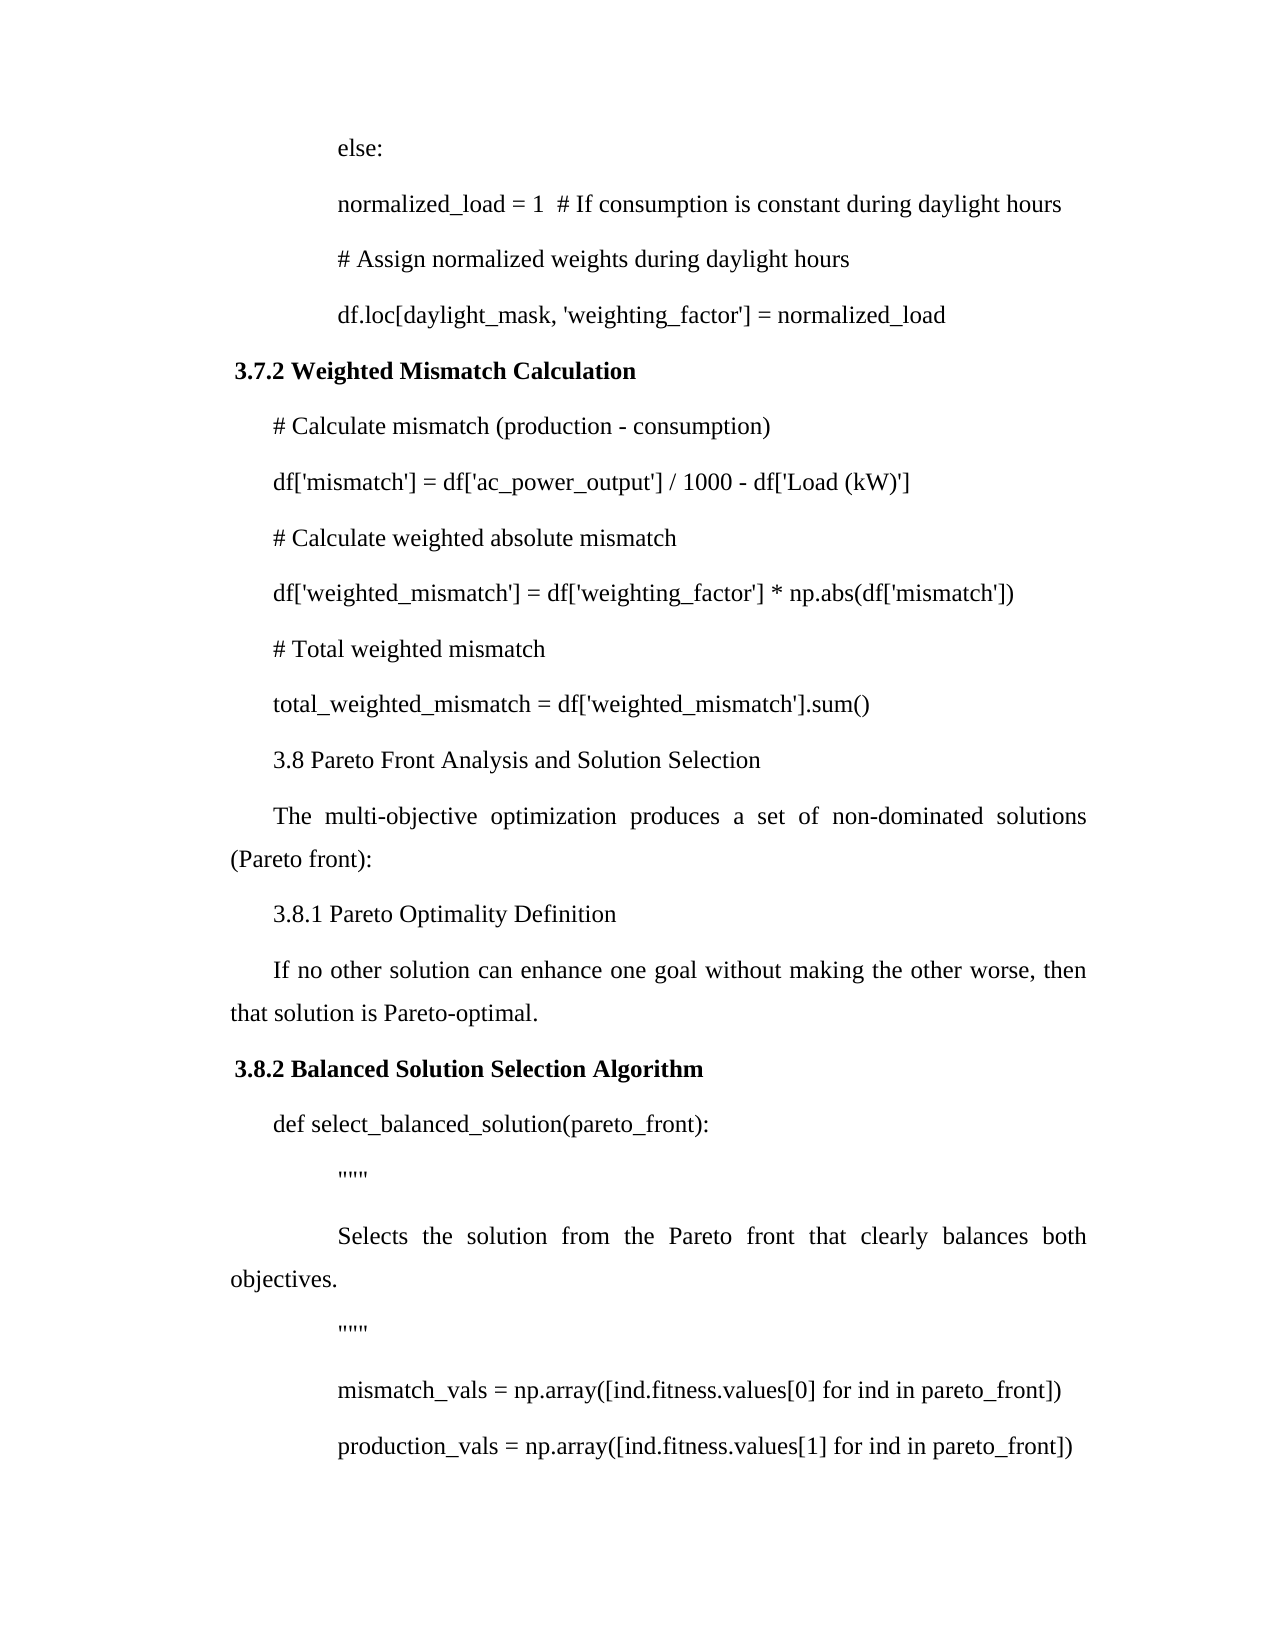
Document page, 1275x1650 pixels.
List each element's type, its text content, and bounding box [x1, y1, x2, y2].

text mismatch_vals = np.array([ind.fitness.values[0] for ind in pareto_front]) [230, 1375, 1087, 1404]
text # Calculate mismatch (production - consumption) [230, 411, 1087, 440]
text def select_balanced_solution(pareto_front): [230, 1109, 1087, 1138]
text The multi-objective optimization produces a set of non-dominated solutions (Pareto front): [230, 801, 1087, 873]
text 3.8.1 Pareto Optimality Definition [230, 899, 1087, 928]
text If no other solution can enhance one goal without making the other worse, then that solution is Pareto-optimal. [230, 955, 1087, 1027]
text normalized_load = 1 # If consumption is constant during daylight hours [230, 189, 1087, 218]
text df['mismatch'] = df['ac_power_output'] / 1000 - df['Load (kW)'] [230, 467, 1087, 496]
text # Total weighted mismatch [230, 634, 1087, 663]
subtitle 3.8.2 Balanced Solution Selection Algorithm [234, 1054, 1087, 1083]
text # Calculate weighted absolute mismatch [230, 523, 1087, 551]
text Selects the solution from the Pareto front that clearly balances both objectives. [230, 1221, 1087, 1293]
text df.loc[daylight_mask, 'weighting_factor'] = normalized_load [230, 300, 1087, 329]
text production_vals = np.array([ind.fitness.values[1] for ind in pareto_front]) [230, 1431, 1087, 1459]
subtitle 3.7.2 Weighted Mismatch Calculation [234, 356, 1087, 384]
text # Assign normalized weights during daylight hours [230, 244, 1087, 273]
text """ [230, 1165, 1087, 1194]
text else: [230, 133, 1087, 162]
text df['weighted_mismatch'] = df['weighting_factor'] * np.abs(df['mismatch']) [230, 578, 1087, 607]
text 3.8 Pareto Front Analysis and Solution Selection [230, 745, 1087, 774]
text total_weighted_mismatch = df['weighted_mismatch'].sum() [230, 689, 1087, 718]
text """ [230, 1319, 1087, 1348]
